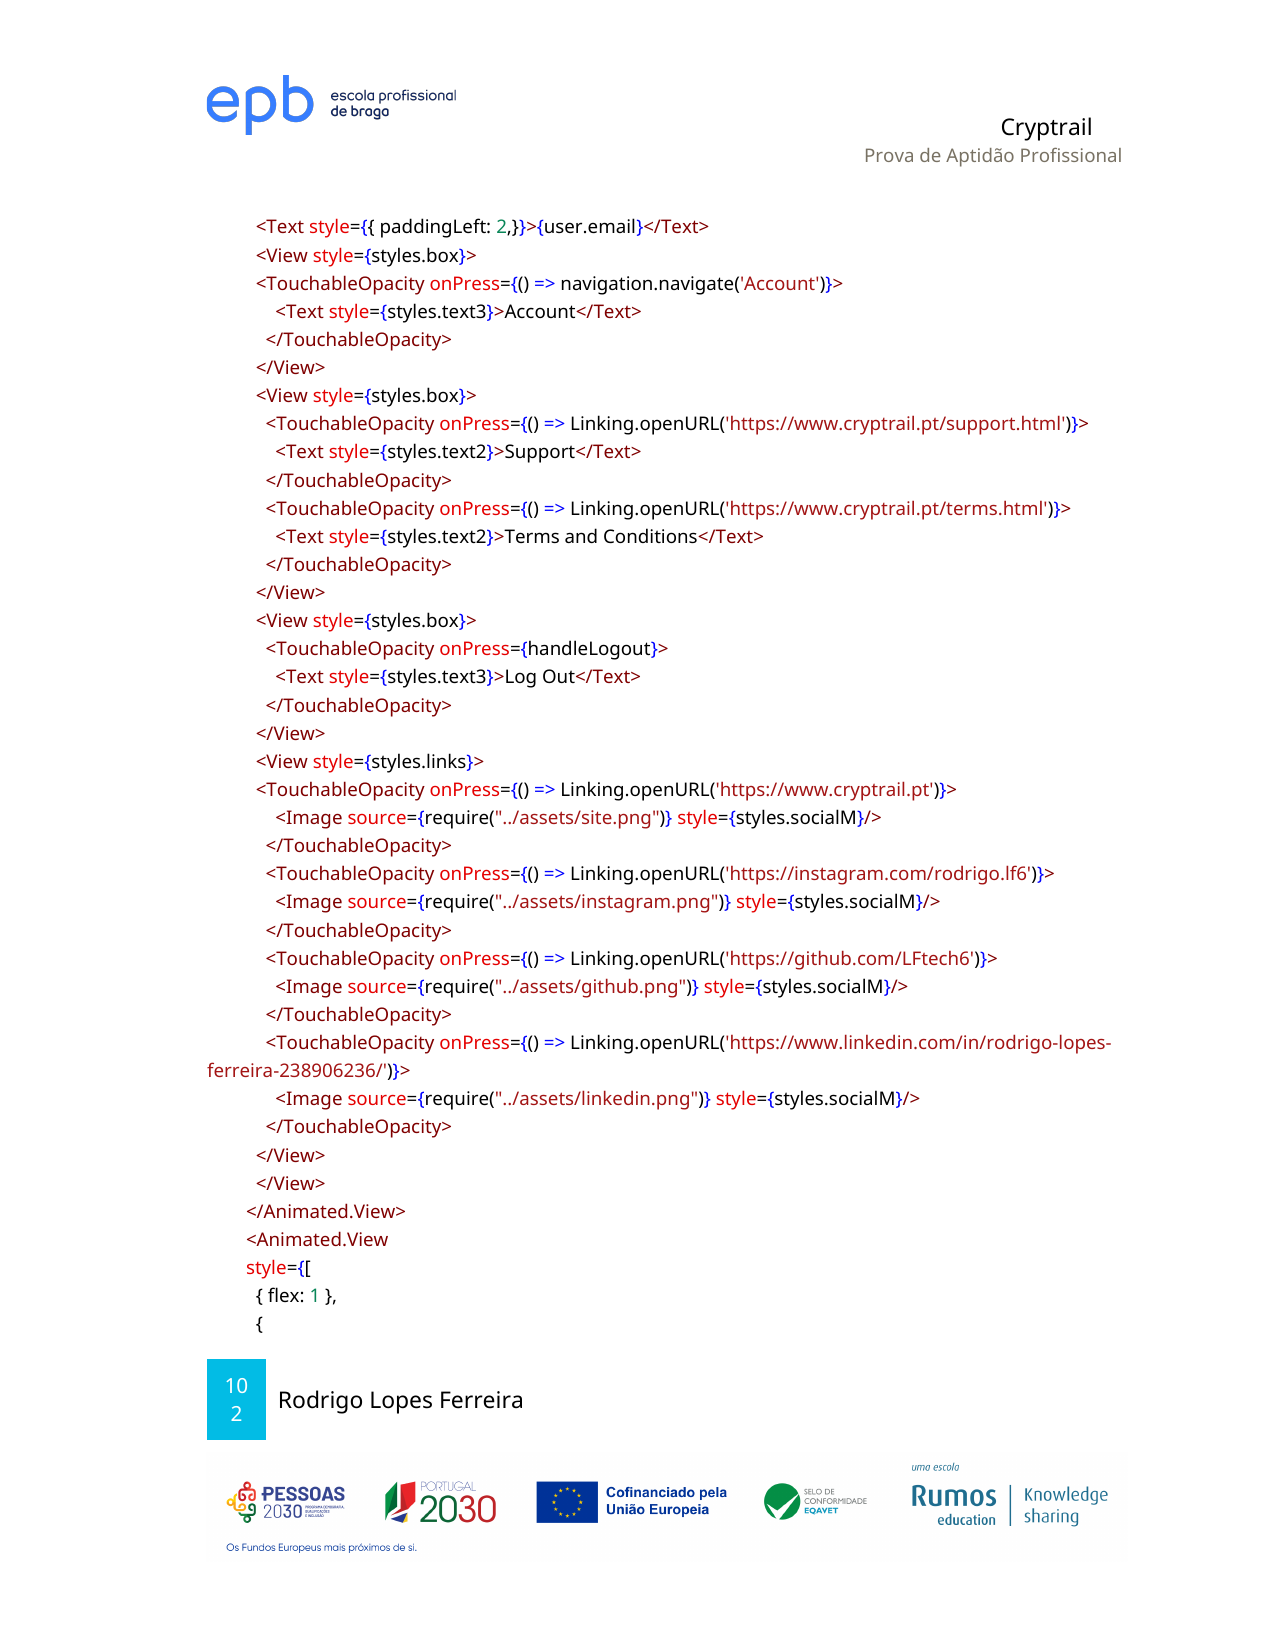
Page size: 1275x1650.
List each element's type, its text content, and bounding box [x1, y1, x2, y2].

text </View> [207, 1167, 1122, 1196]
text <TouchableOpacity onPress={handleLogout}> [207, 633, 1122, 661]
text </TouchableOpacity> [207, 689, 1122, 717]
text <Image source={require("../assets/github.png")} style={styles.socialM}/> [207, 971, 1122, 999]
text <Text style={styles.text2}>Support</Text> [207, 436, 1122, 464]
text style={[ [207, 1252, 1122, 1280]
text </TouchableOpacity> [207, 324, 1122, 352]
text <TouchableOpacity onPress={() => navigation.navigate('Account')}> [207, 267, 1122, 296]
text <TouchableOpacity onPress={() => Linking.openURL('https://www.cryptrail.pt/terms.html')}> [207, 492, 1122, 521]
text </View> [207, 717, 1122, 746]
text <Text style={styles.text2}>Terms and Conditions</Text> [207, 521, 1122, 549]
text { [207, 1308, 1122, 1336]
text { flex: 1 }, [207, 1280, 1122, 1308]
picture [206, 75, 456, 135]
text <TouchableOpacity onPress={() => Linking.openURL('https://www.linkedin.com/in/rodrigo-lopes-ferreira-238906236/')}> [207, 1027, 1122, 1083]
picture [206, 1452, 1128, 1562]
text <TouchableOpacity onPress={() => Linking.openURL('https://github.com/LFtech6')}> [207, 942, 1122, 971]
text </TouchableOpacity> [207, 830, 1122, 858]
text </View> [207, 577, 1122, 605]
text <Text style={{ paddingLeft: 2,}}>{user.email}</Text> [207, 211, 1122, 239]
text <Image source={require("../assets/instagram.png")} style={styles.socialM}/> [207, 886, 1122, 914]
text </TouchableOpacity> [207, 914, 1122, 942]
text <Text style={styles.text3}>Account</Text> [207, 296, 1122, 324]
text <TouchableOpacity onPress={() => Linking.openURL('https://instagram.com/rodrigo.lf6')}> [207, 858, 1122, 886]
text <View style={styles.box}> [207, 605, 1122, 633]
text <View style={styles.links}> [207, 746, 1122, 774]
text <Image source={require("../assets/linkedin.png")} style={styles.socialM}/> [207, 1083, 1122, 1111]
text <View style={styles.box}> [207, 239, 1122, 267]
text </TouchableOpacity> [207, 464, 1122, 492]
text <Text style={styles.text3}>Log Out</Text> [207, 661, 1122, 689]
text </Animated.View> [207, 1196, 1122, 1224]
text <Image source={require("../assets/site.png")} style={styles.socialM}/> [207, 802, 1122, 830]
text </TouchableOpacity> [207, 549, 1122, 577]
text <Animated.View [207, 1224, 1122, 1252]
text </TouchableOpacity> [207, 999, 1122, 1027]
text </View> [207, 1139, 1122, 1167]
text <View style={styles.box}> [207, 380, 1122, 408]
text </View> [207, 352, 1122, 380]
text </TouchableOpacity> [207, 1111, 1122, 1139]
text <TouchableOpacity onPress={() => Linking.openURL('https://www.cryptrail.pt/support.html')}> [207, 408, 1122, 436]
text <TouchableOpacity onPress={() => Linking.openURL('https://www.cryptrail.pt')}> [207, 774, 1122, 802]
